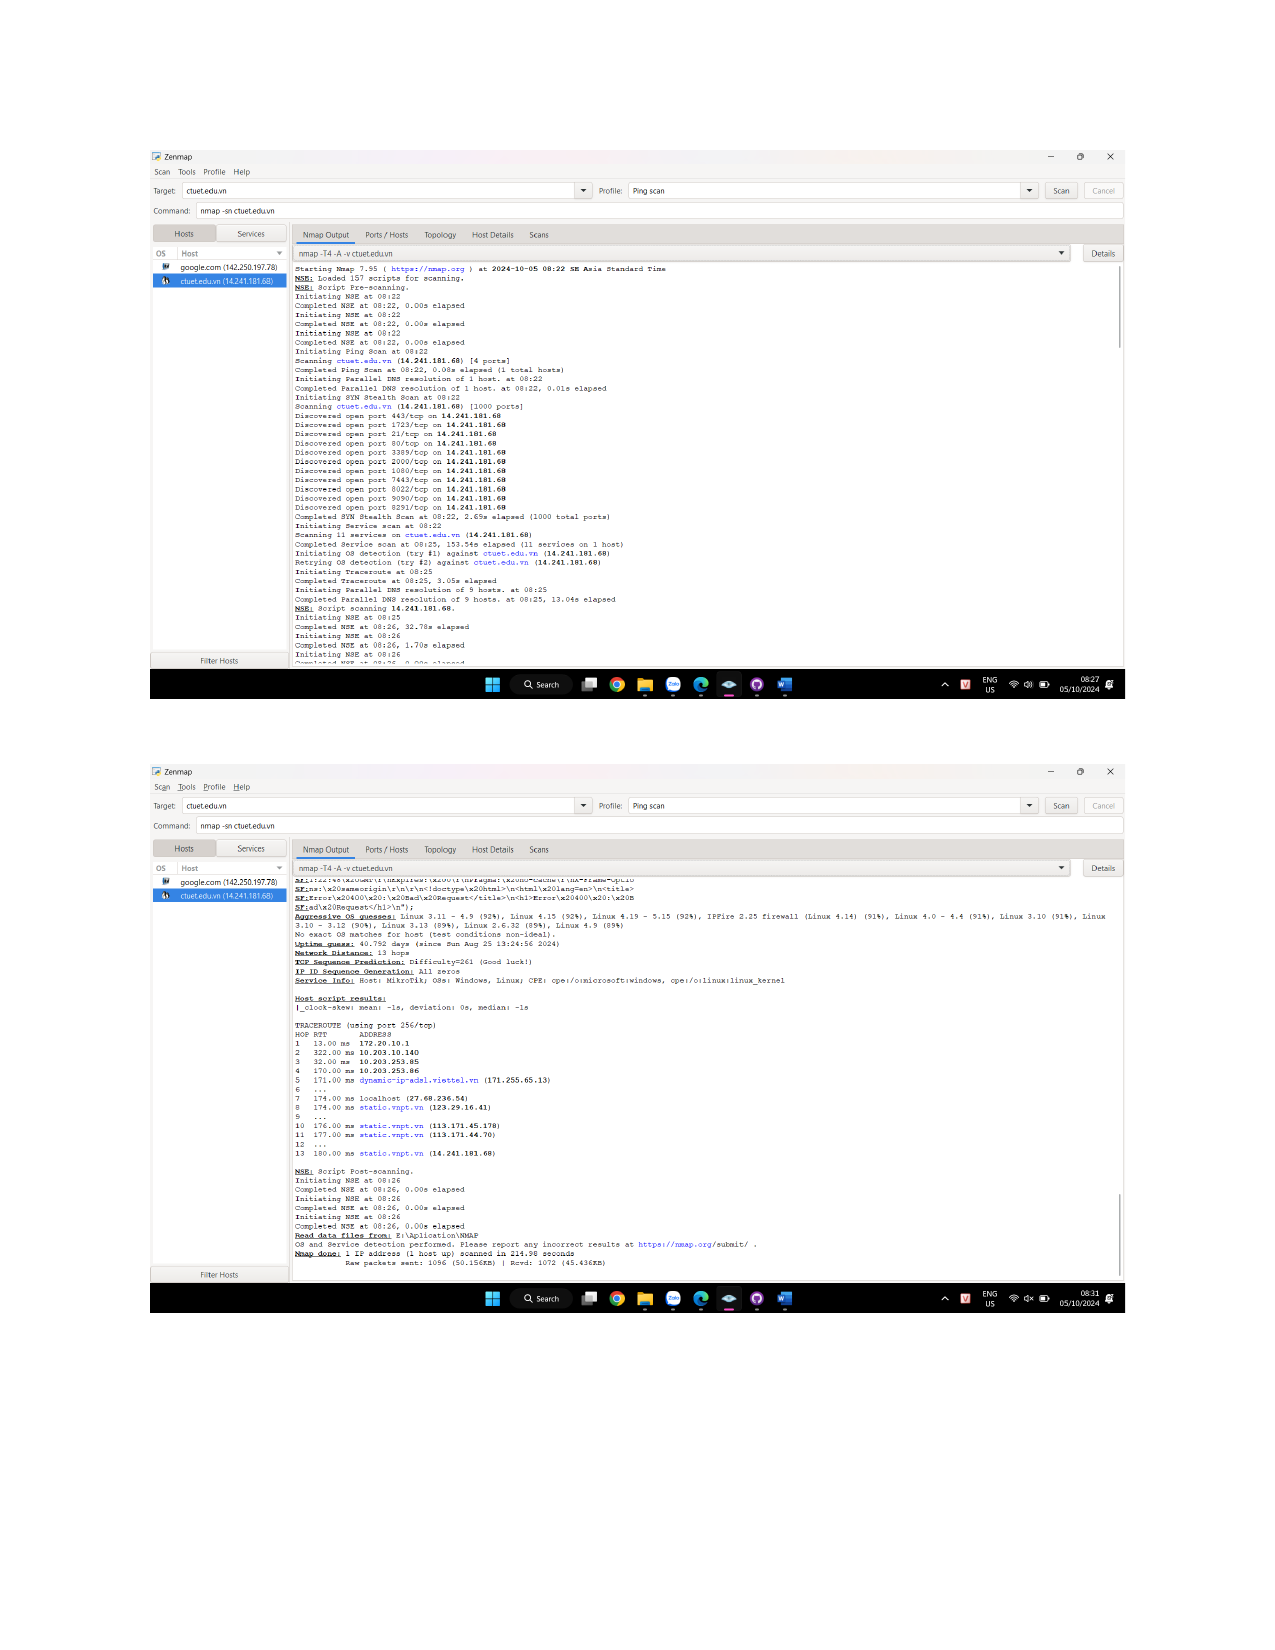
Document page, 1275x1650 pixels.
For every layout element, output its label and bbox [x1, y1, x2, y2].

picture [150, 150, 1125, 699]
picture [150, 764, 1125, 1313]
